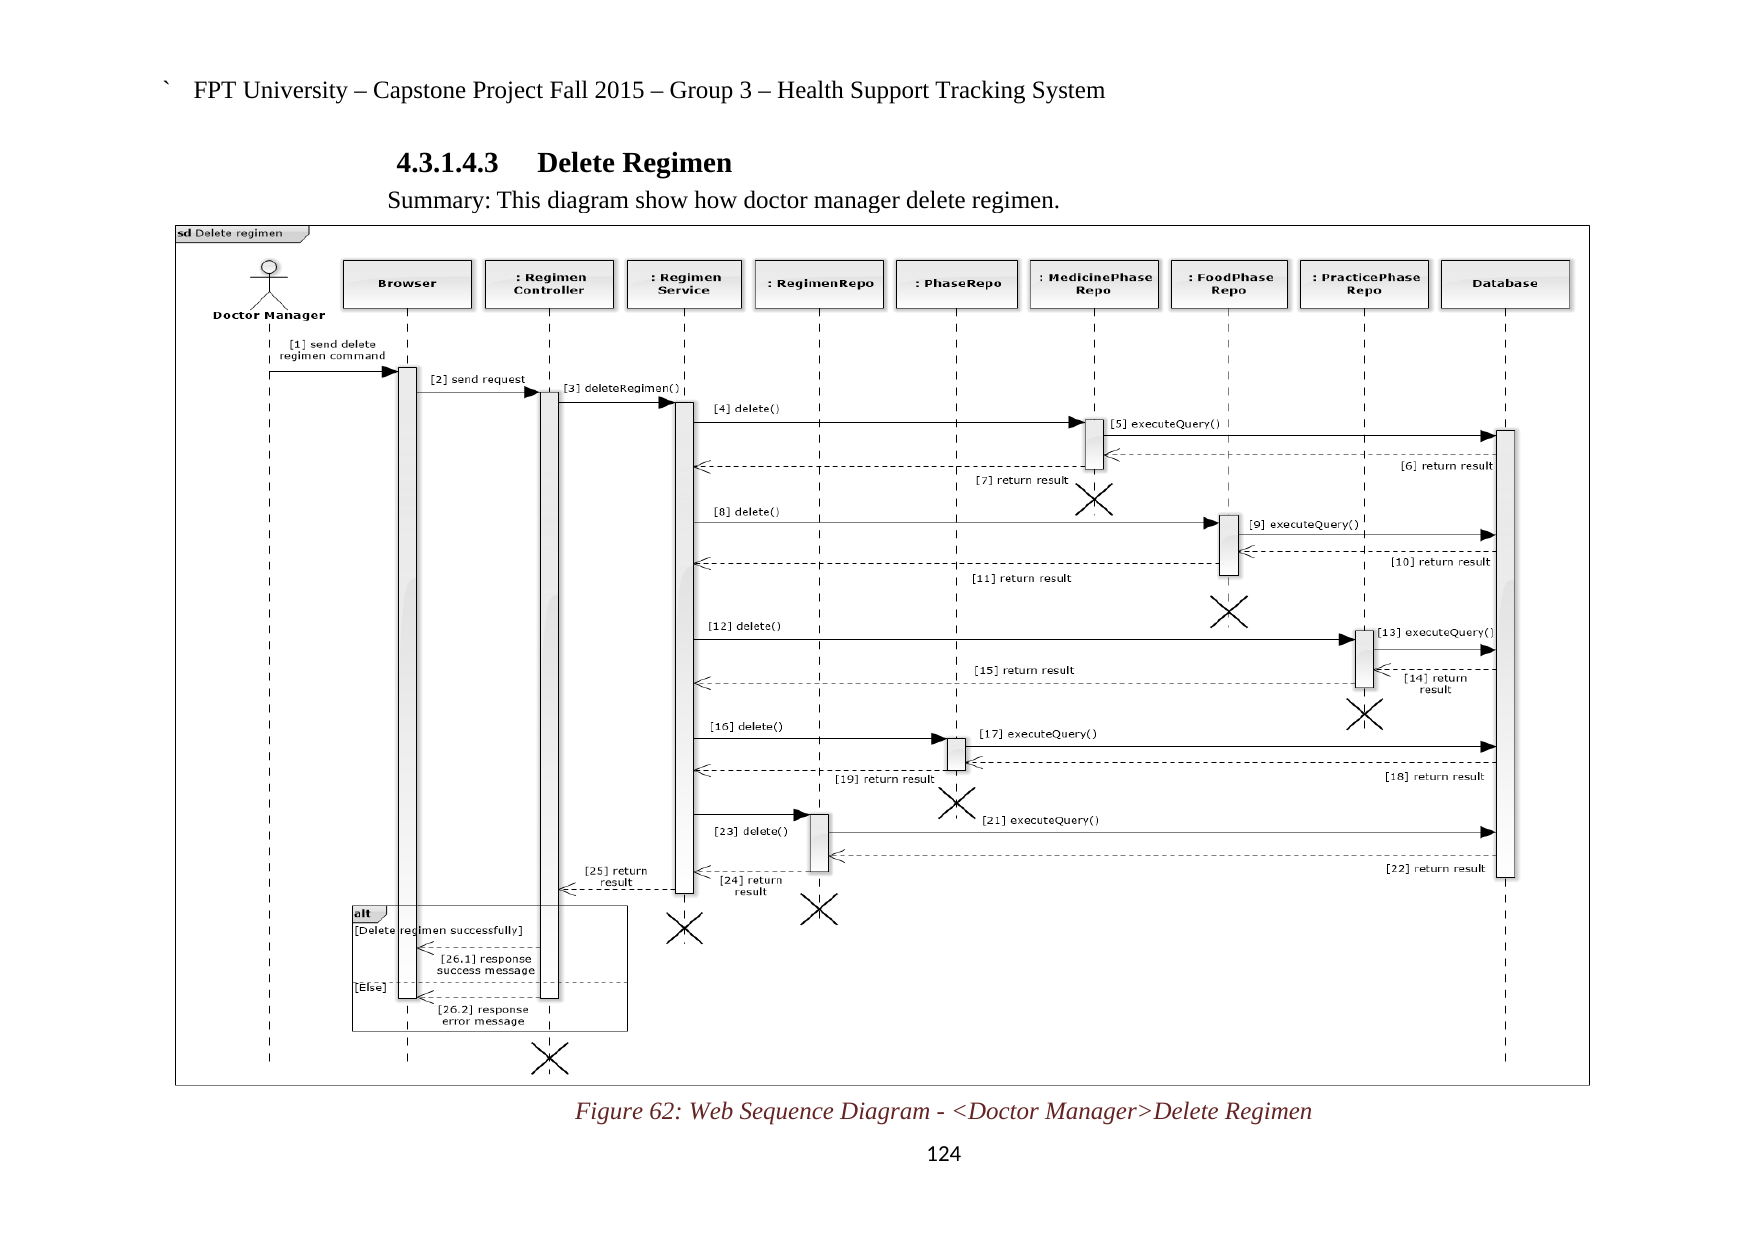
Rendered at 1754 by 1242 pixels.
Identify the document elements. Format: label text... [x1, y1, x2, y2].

text Figure 62: Web Sequence Diagram - <Doctor Manager>Delete Regimen [162, 1096, 1725, 1125]
text Summary: This diagram show how doctor manager delete regimen. [387, 185, 1725, 213]
picture [162, 213, 1603, 1097]
subtitle Delete Regimen [396, 145, 1725, 178]
